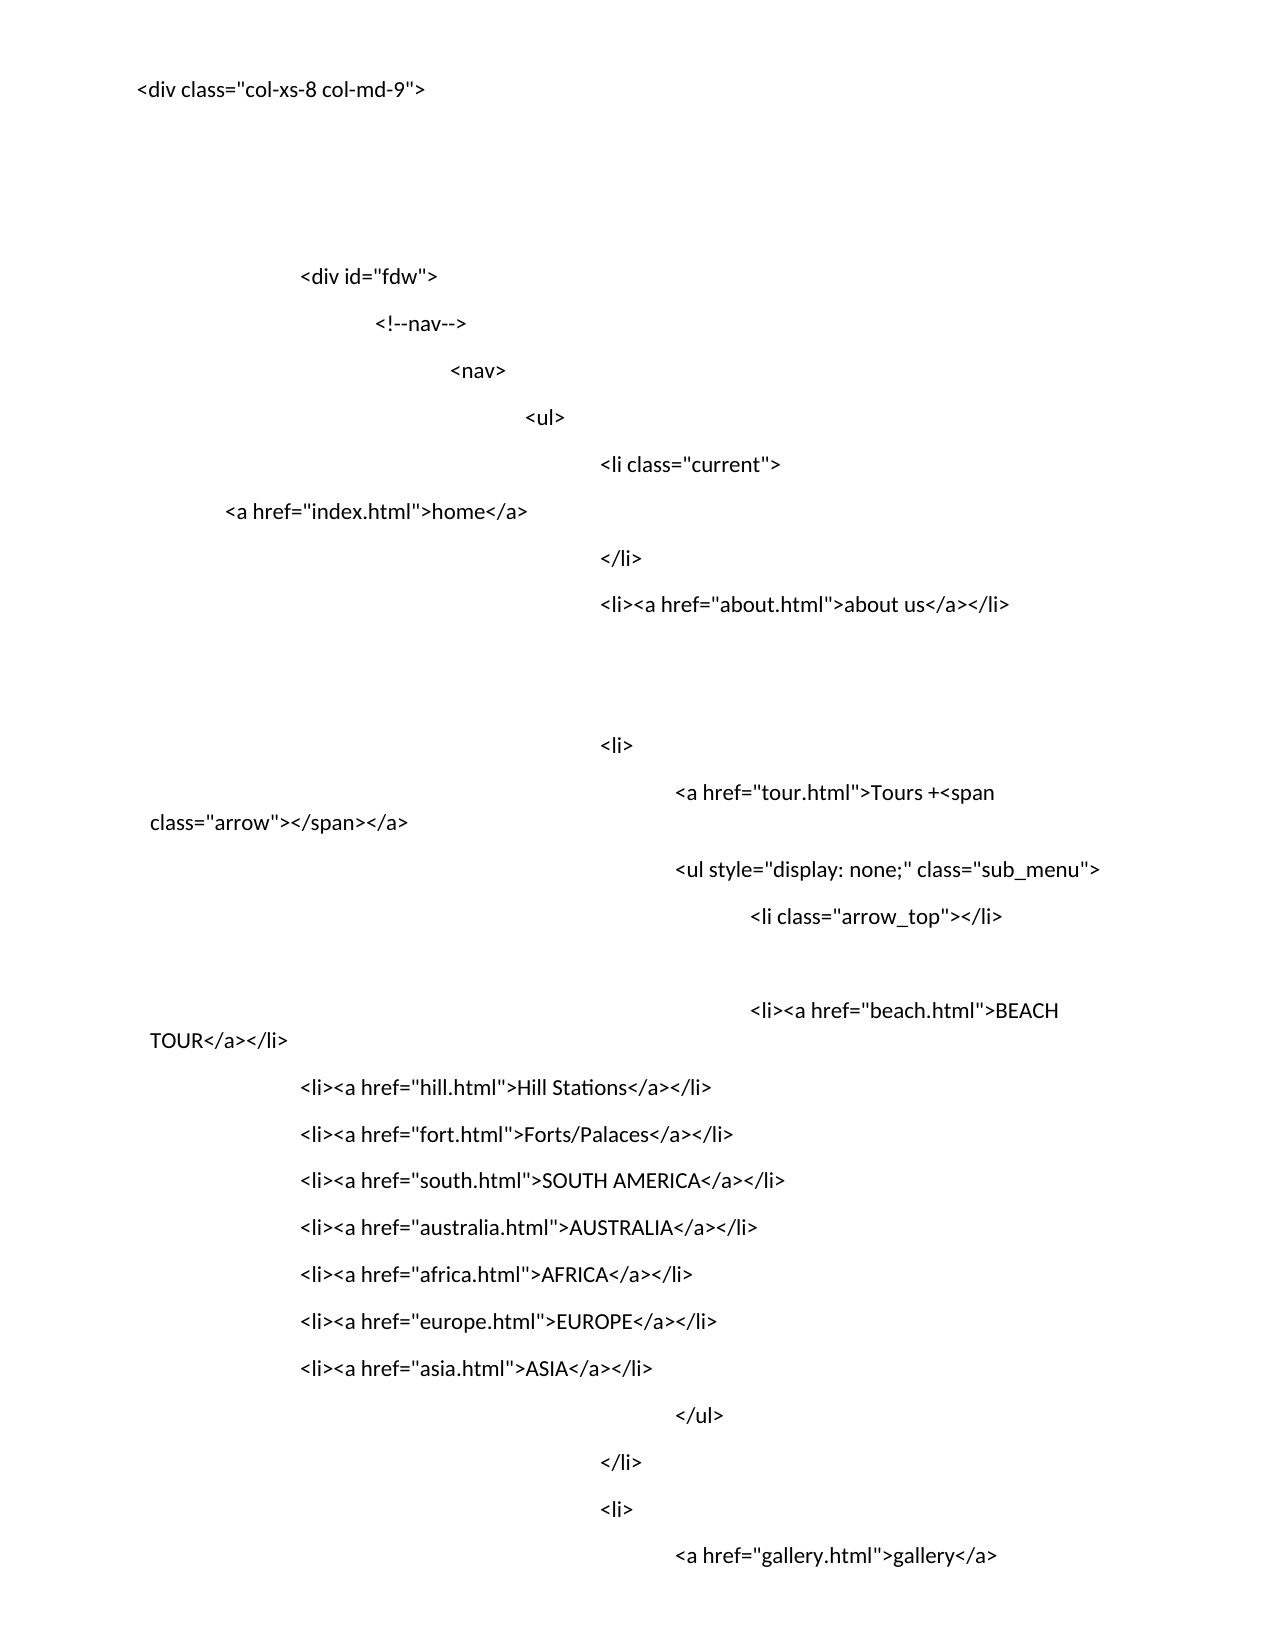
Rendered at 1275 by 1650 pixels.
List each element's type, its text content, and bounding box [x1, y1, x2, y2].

text <a href="index.html">home</a> [75, 497, 1200, 525]
text <li class="arrow_top"></li> [75, 902, 1200, 930]
text <li><a href="asia.html">ASIA</a></li> [75, 1354, 1200, 1382]
text <nav> [75, 356, 1200, 384]
text <li><a href="europe.html">EUROPE</a></li> [75, 1307, 1200, 1335]
text </li> [75, 1448, 1200, 1476]
text <a href="gallery.html">gallery</a> [75, 1542, 1200, 1570]
text <li><a href="africa.html">AFRICA</a></li> [75, 1260, 1200, 1288]
text </ul> [75, 1401, 1200, 1429]
text <li><a href="australia.html">AUSTRALIA</a></li> [75, 1213, 1200, 1242]
text <li><a href="hill.html">Hill Stations</a></li> [75, 1073, 1200, 1101]
text <li><a href="south.html">SOUTH AMERICA</a></li> [75, 1167, 1200, 1195]
text <li> [75, 731, 1200, 759]
text <!--nav--> [75, 309, 1200, 337]
text <a href="tour.html">Tours +<span class="arrow"></span></a> [75, 778, 1200, 836]
text <li> [75, 1495, 1200, 1523]
text <li class="current"> [75, 450, 1200, 478]
text <ul> [75, 403, 1200, 431]
text <li><a href="fort.html">Forts/Palaces</a></li> [75, 1120, 1200, 1148]
text <div class="col-xs-8 col-md-9"> [75, 75, 1200, 103]
text <li><a href="beach.html">BEACH TOUR</a></li> [75, 996, 1200, 1054]
text </li> [75, 544, 1200, 572]
text <li><a href="about.html">about us</a></li> [75, 591, 1200, 619]
text <ul style="display: none;" class="sub_menu"> [75, 855, 1200, 883]
text <div id="fdw"> [75, 262, 1200, 291]
